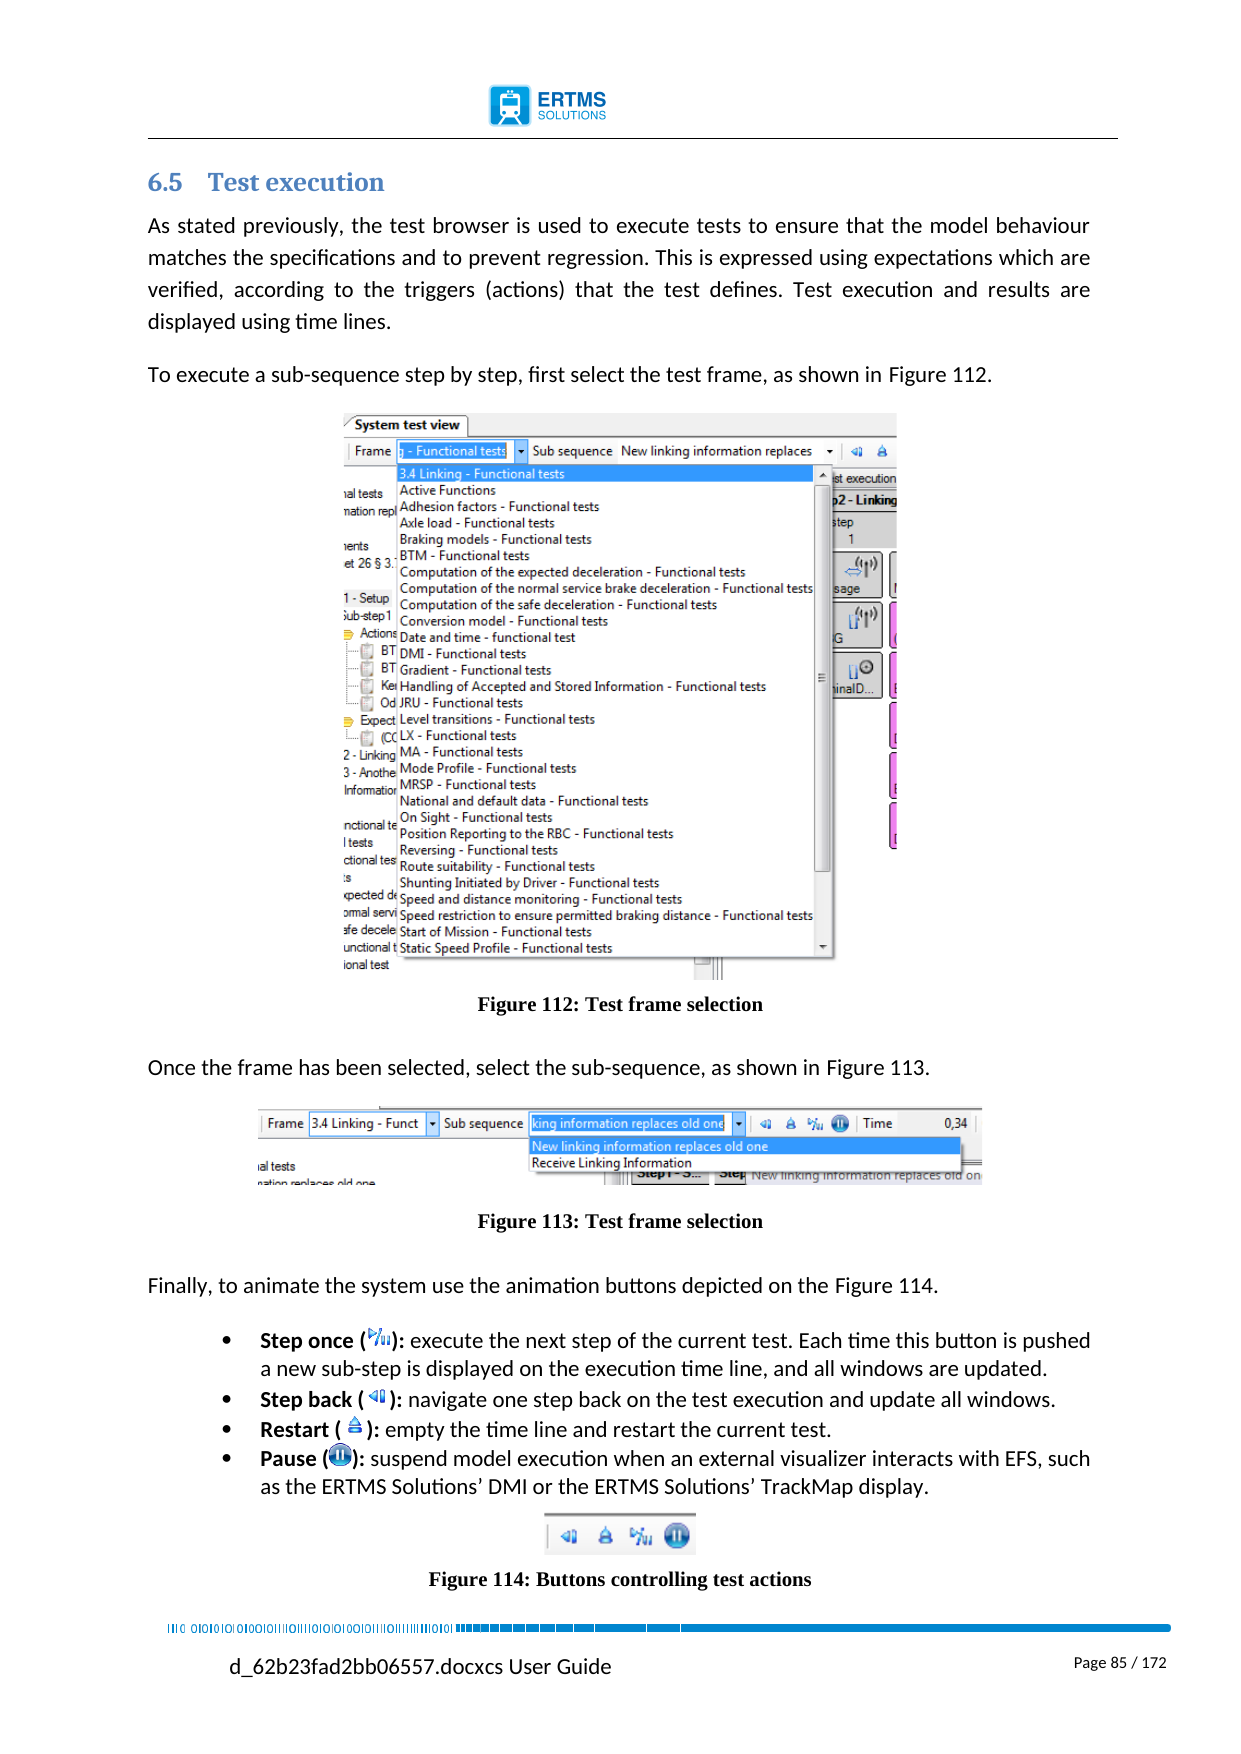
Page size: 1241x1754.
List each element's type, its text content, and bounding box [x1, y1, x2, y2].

picture [544, 1512, 696, 1555]
picture [366, 1323, 392, 1349]
text Once the frame has been selected, select the sub-sequence, as shown in Figure 113. [148, 1053, 1093, 1081]
picture [328, 1443, 352, 1466]
picture [364, 1382, 390, 1408]
picture [477, 73, 617, 138]
text Figure 114: Buttons controlling test actions [148, 1567, 1093, 1591]
text Figure 112: Test frame selection [148, 992, 1093, 1016]
list Pause (): suspend model execution when an external visualizer interacts with EFS, such as the ERTMS Solutions’ DMI or the ERTMS Solutions’ TrackMap display. [223, 1443, 1093, 1500]
picture [343, 413, 897, 980]
text To execute a sub-sequence step by step, first select the test frame, as shown in Figure 112. [148, 360, 1093, 388]
text As stated previously, the test browser is used to execute tests to ensure that the model behaviour matches the specifications and to prevent regression. This is expressed using expectations which are verified, according to the triggers (actions) that the test defines. Test execution and results are displayed using time lines. [148, 211, 1093, 335]
picture [341, 1412, 367, 1438]
list Step once (): execute the next step of the current test. Each time this button is pushed a new sub-step is displayed on the execution time line, and all windows are updated. [223, 1324, 1093, 1382]
picture [258, 1106, 983, 1185]
list Step back (): navigate one step back on the test execution and update all windows. [223, 1382, 1093, 1413]
text Figure 113: Test frame selection [148, 1209, 1093, 1233]
text Finally, to animate the system use the animation buttons depicted on the Figure 114. [148, 1271, 1093, 1299]
subtitle Test execution [148, 167, 1093, 198]
picture [167, 1624, 1171, 1633]
list Restart (): empty the time line and restart the current test. [223, 1413, 1093, 1443]
